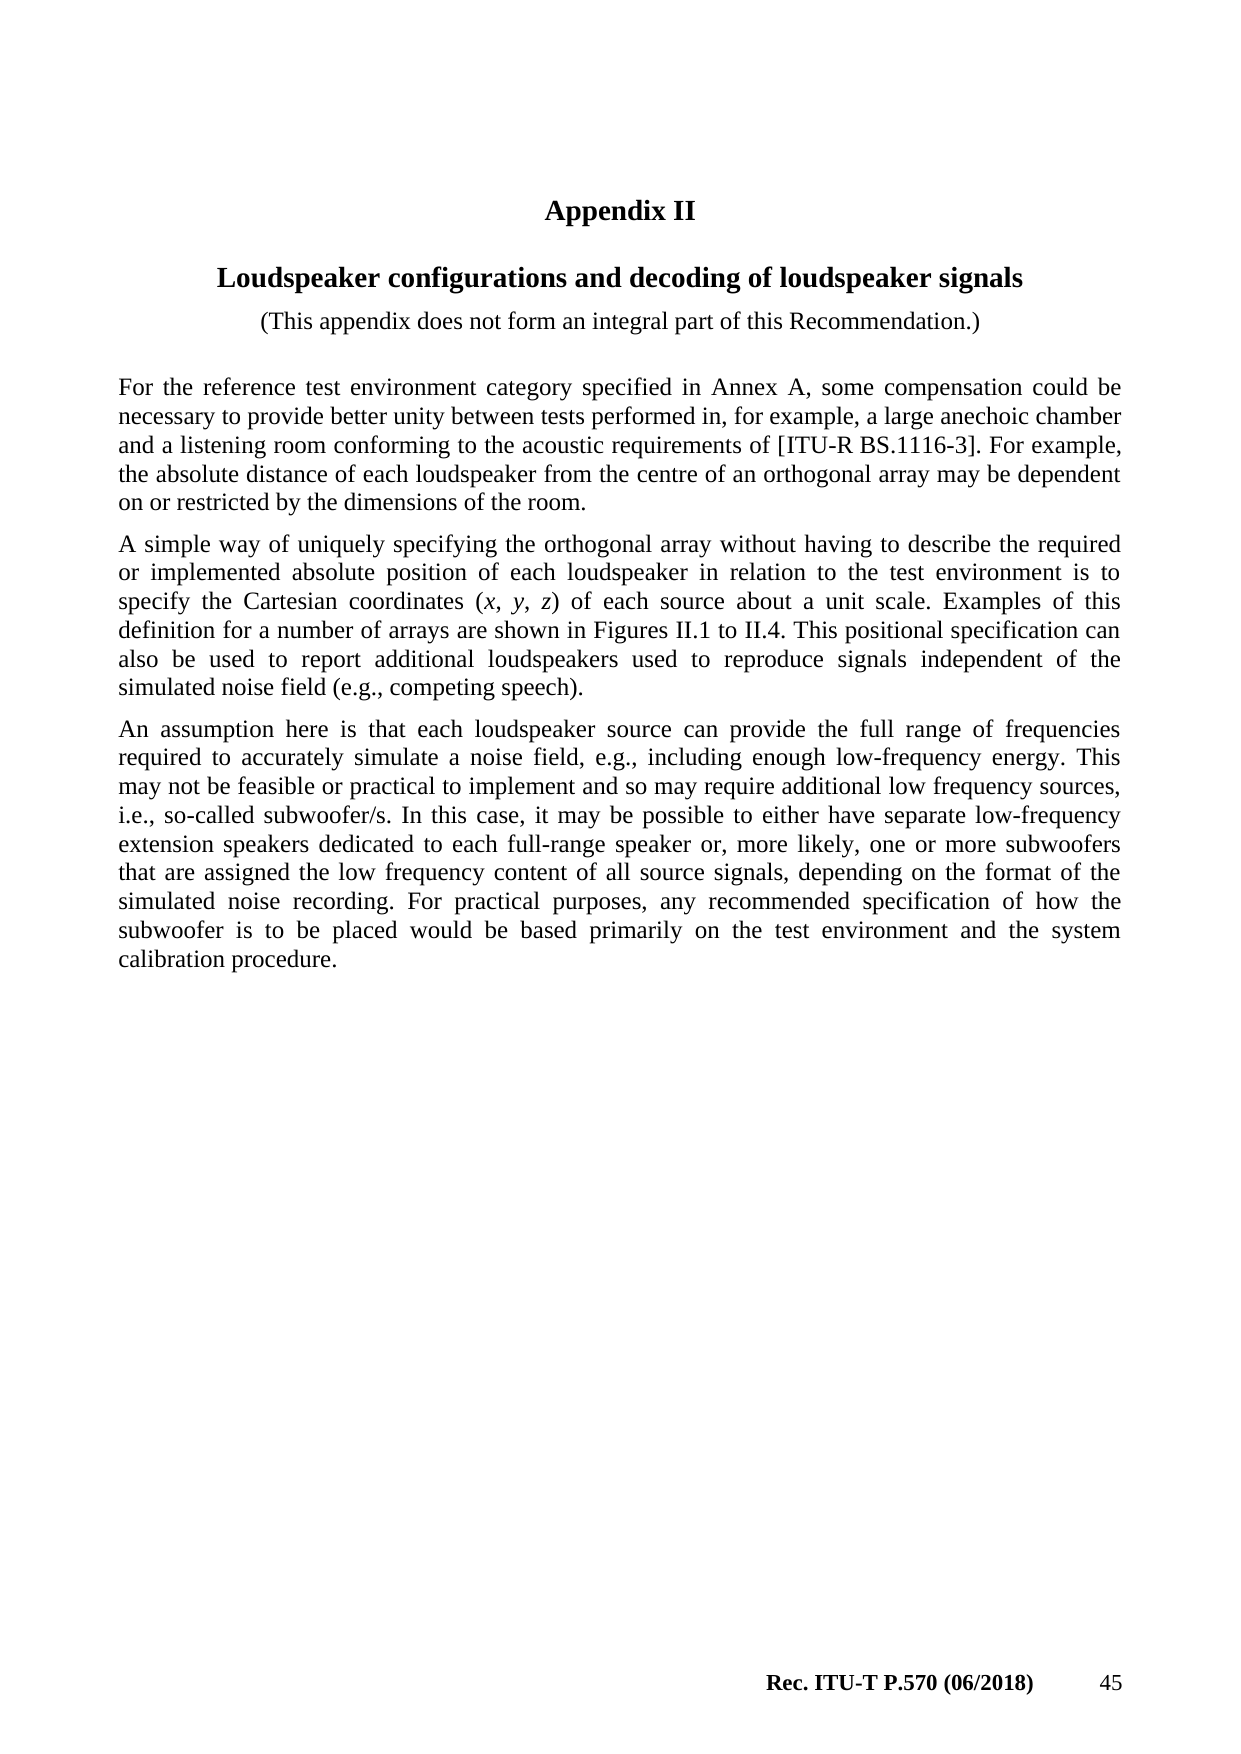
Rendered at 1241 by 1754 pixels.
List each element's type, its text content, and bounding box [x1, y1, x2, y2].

text A simple way of uniquely specifying the orthogonal array without having to describe the required or implemented absolute position of each loudspeaker in relation to the test environment is to specify the Cartesian coordinates (x, y, z) of each source about a unit scale. Examples of this definition for a number of arrays are shown in Figures II.1 to II.4. This positional specification can also be used to report additional loudspeakers used to reproduce signals independent of the simulated noise field (e.g., competing speech). [118, 529, 1122, 701]
title Appendix II Loudspeaker configurations and decoding of loudspeaker signals [118, 193, 1122, 294]
text (This appendix does not form an integral part of this Recommendation.) [118, 306, 1122, 335]
title For the reference test environment category specified in Annex A, some compensation could be necessary to provide better unity between tests performed in, for example, a large anechoic chamber and a listening room conforming to the acoustic requirements of [ITU-R BS.1116-3]. For example, the absolute distance of each loudspeaker from the centre of an orthogonal array may be dependent on or restricted by the dimensions of the room. [118, 372, 1122, 516]
text An assumption here is that each loudspeaker source can provide the full range of frequencies required to accurately simulate a noise field, e.g., including enough low-frequency energy. This may not be feasible or practical to implement and so may require additional low frequency sources, i.e., so-called subwoofer/s. In this case, it may be possible to either have separate low-frequency extension speakers dedicated to each full-range speaker or, more likely, one or more subwoofers that are assigned the low frequency content of all source signals, depending on the format of the simulated noise recording. For practical purposes, any recommended specification of how the subwoofer is to be placed would be based primarily on the test environment and the system calibration procedure. [118, 714, 1122, 972]
